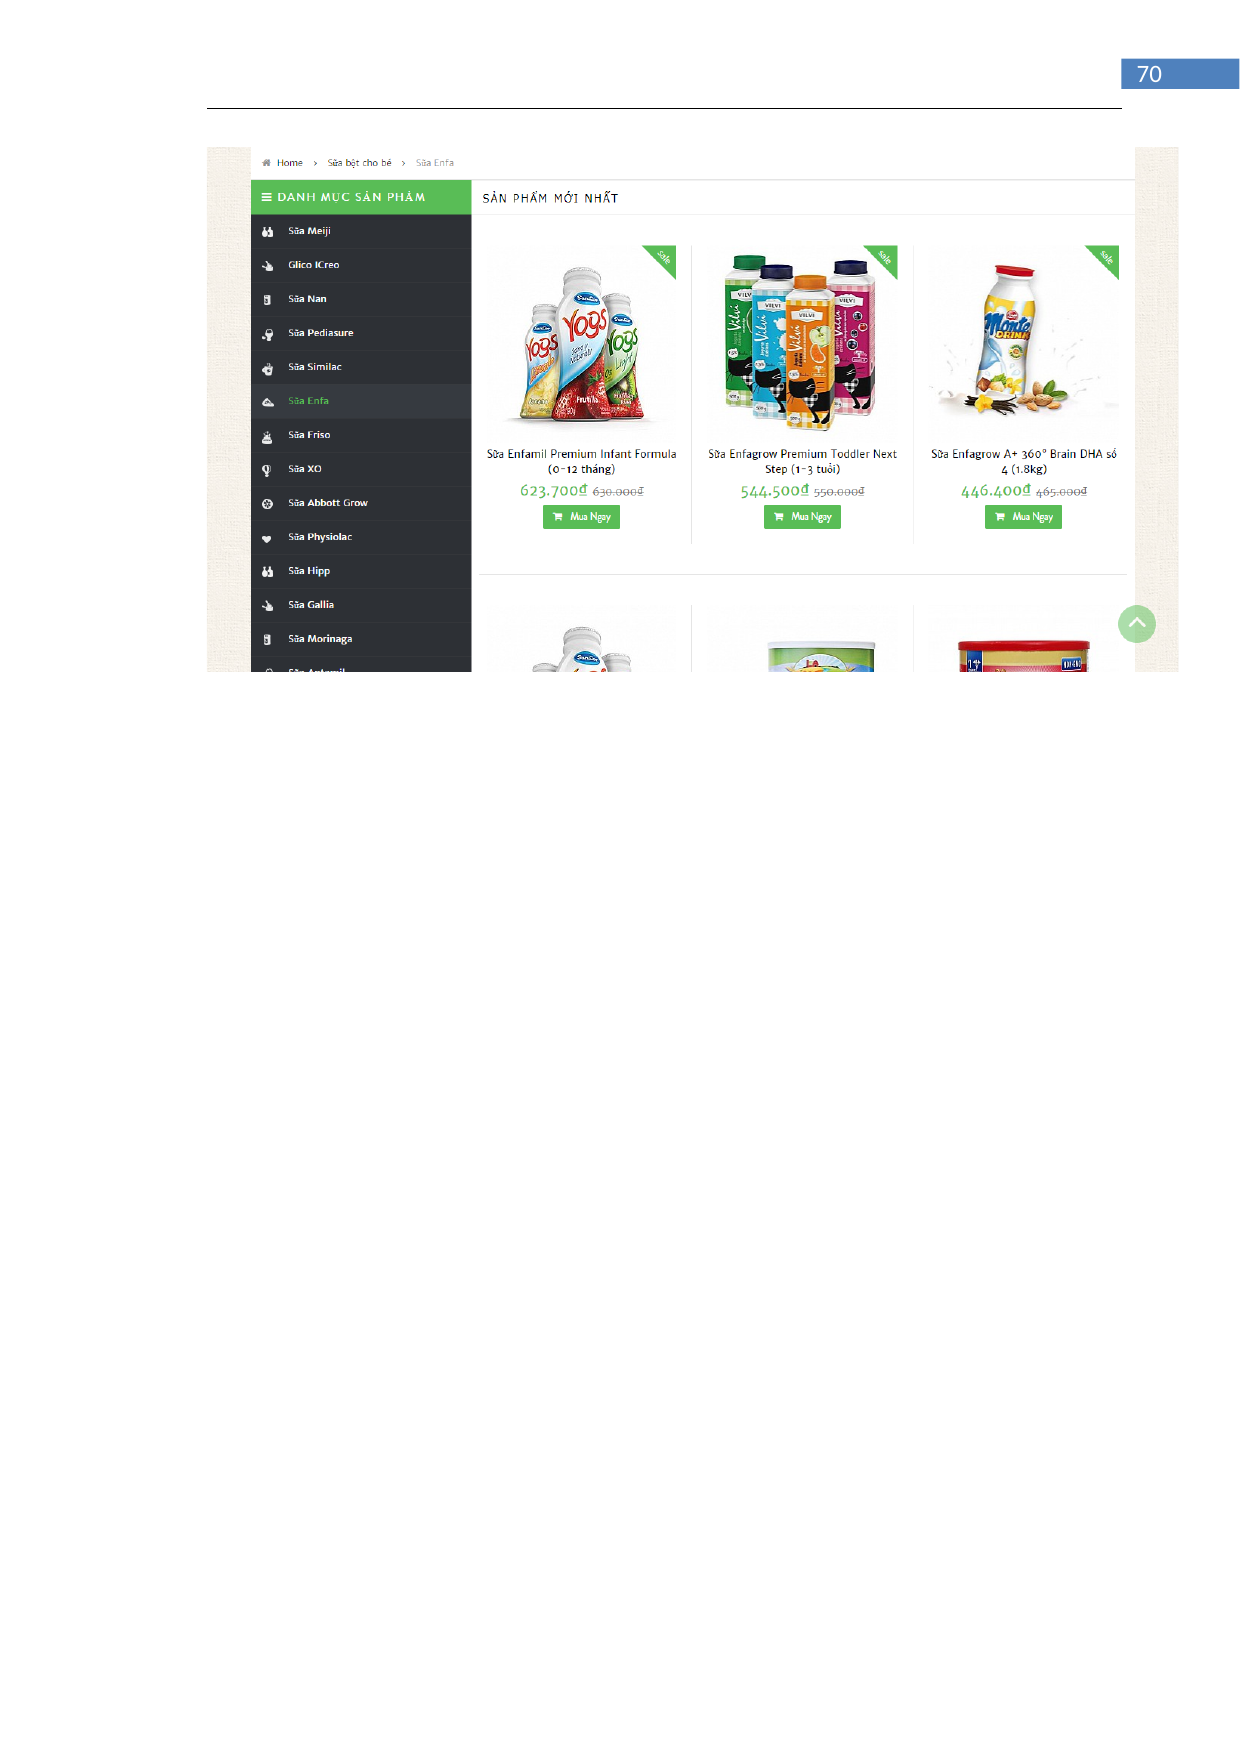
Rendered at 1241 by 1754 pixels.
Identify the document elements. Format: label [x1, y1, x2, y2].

picture [206, 147, 1179, 672]
